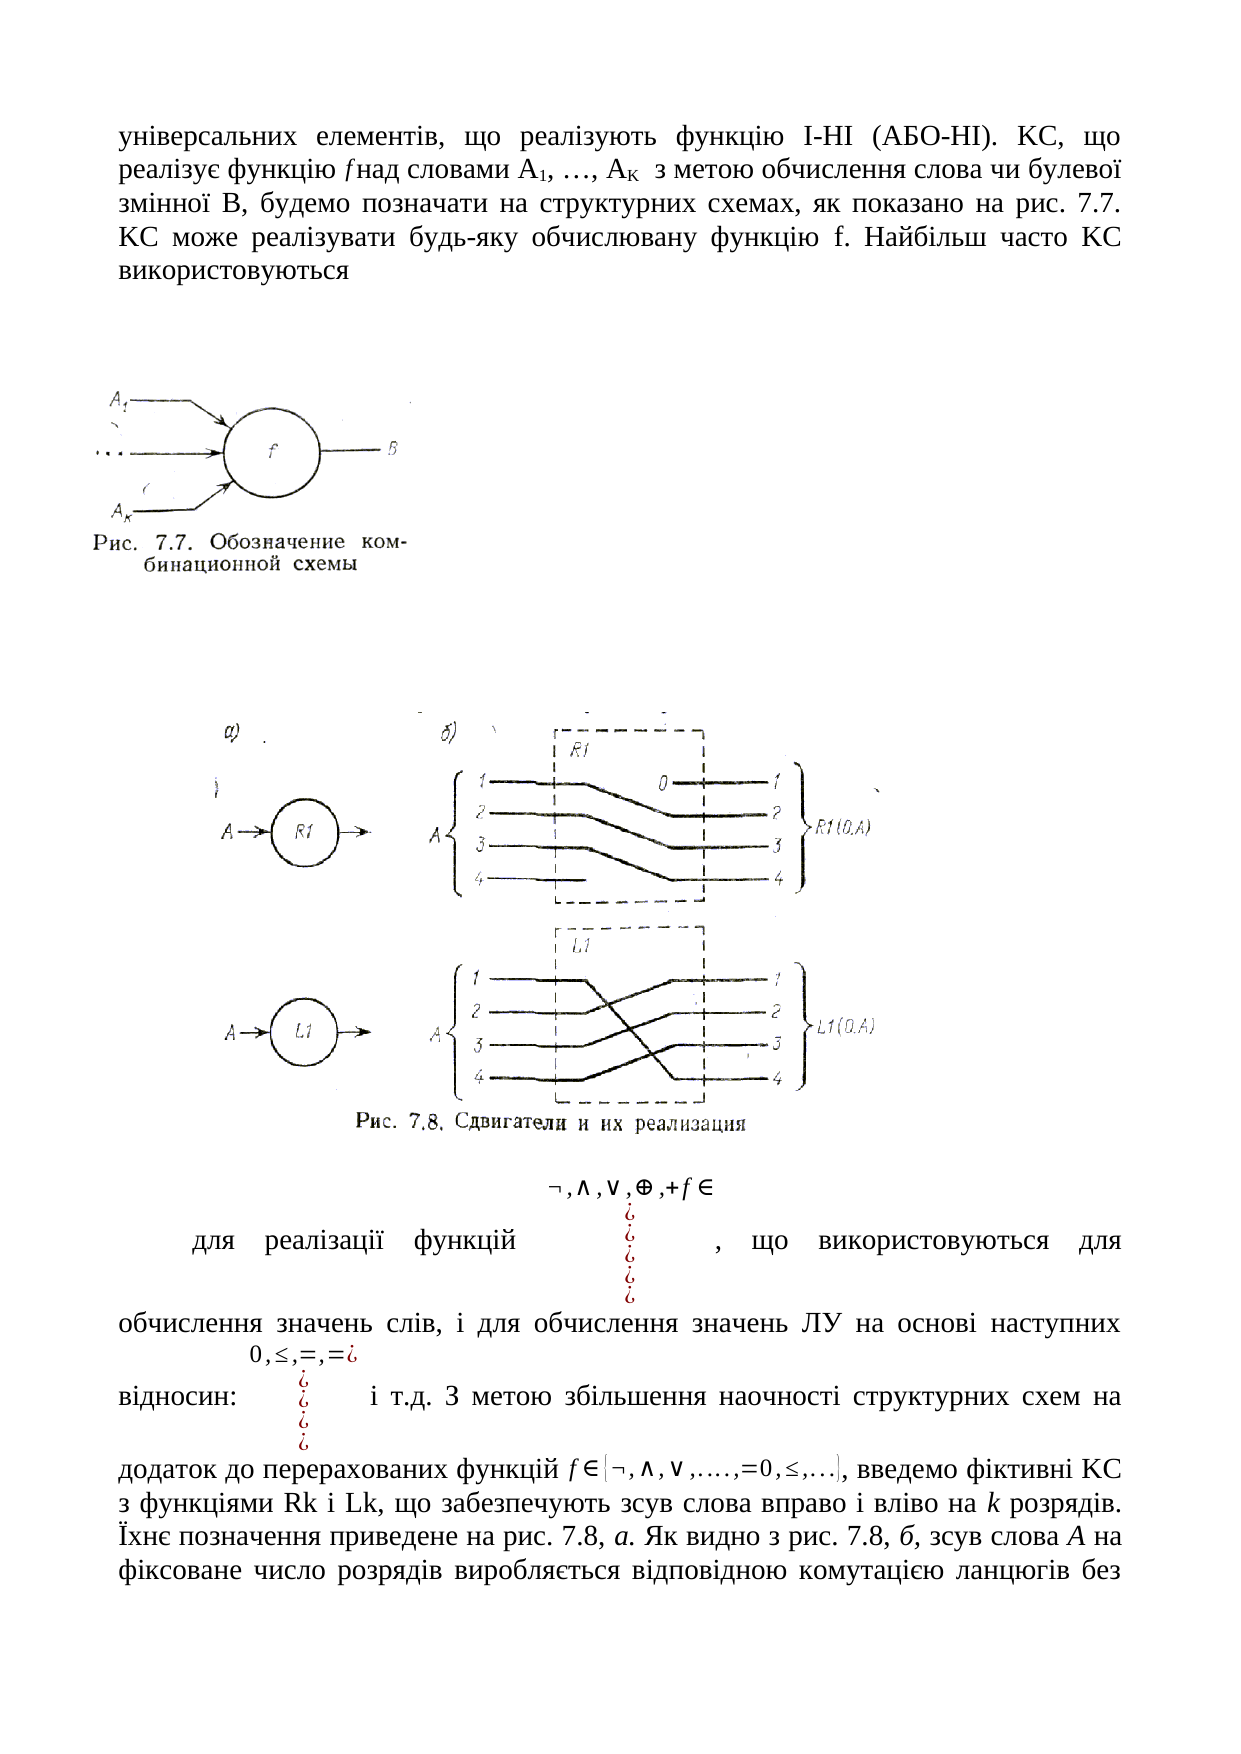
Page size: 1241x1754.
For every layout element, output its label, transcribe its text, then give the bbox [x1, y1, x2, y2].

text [118, 118, 1122, 252]
text для реалізації функцій , що використовуються для обчислення значень слів, і для обчислення значень ЛУ на основі наступних відносин: і т.д. З метою збільшення наочності структурних схем на додаток до перерахованих функцій , введемо фіктивні KC з функціями Rk і Lk, що забезпечують зсув слова вправо і вліво на k розрядів. Їхнє позначення приведене на рис. 7.8, а. Як видно з рис. 7.8, б, зсув слова А на фіксоване число розрядів виробляється відповідною комутацією ланцюгів без використання логічних елементів, тобто витрати устаткування в схемах Rk і Lk дорівнюють нулю. [118, 1139, 1122, 1619]
picture [192, 678, 880, 1106]
picture [84, 346, 411, 545]
